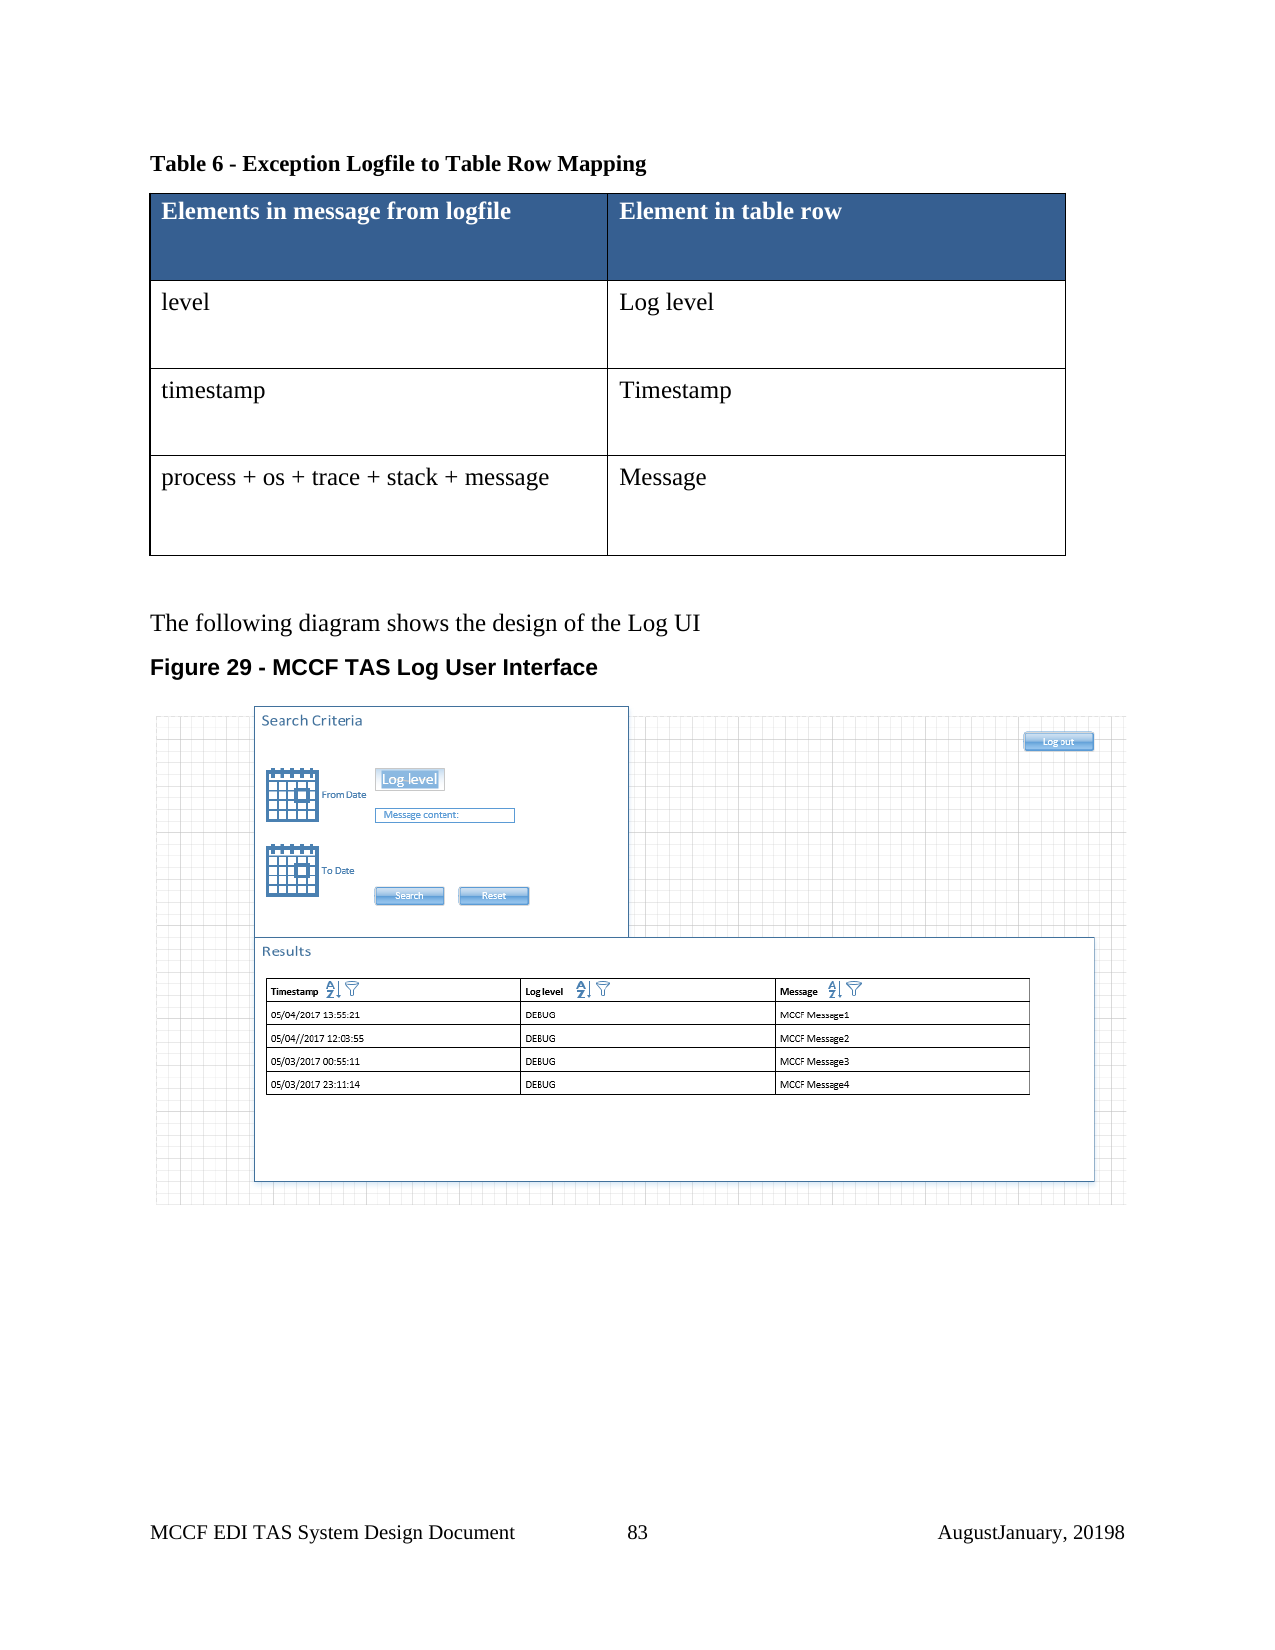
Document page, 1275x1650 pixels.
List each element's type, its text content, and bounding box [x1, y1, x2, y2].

text The following diagram shows the design of the Log UI [150, 608, 1125, 637]
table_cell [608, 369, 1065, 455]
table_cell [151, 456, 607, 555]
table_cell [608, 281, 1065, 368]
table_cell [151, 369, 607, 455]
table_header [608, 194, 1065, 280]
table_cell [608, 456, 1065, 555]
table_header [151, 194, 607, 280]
text Table 6 - Exception Logfile to Table Row Mapping [150, 150, 1125, 176]
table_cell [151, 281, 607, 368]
picture [150, 696, 1127, 1205]
